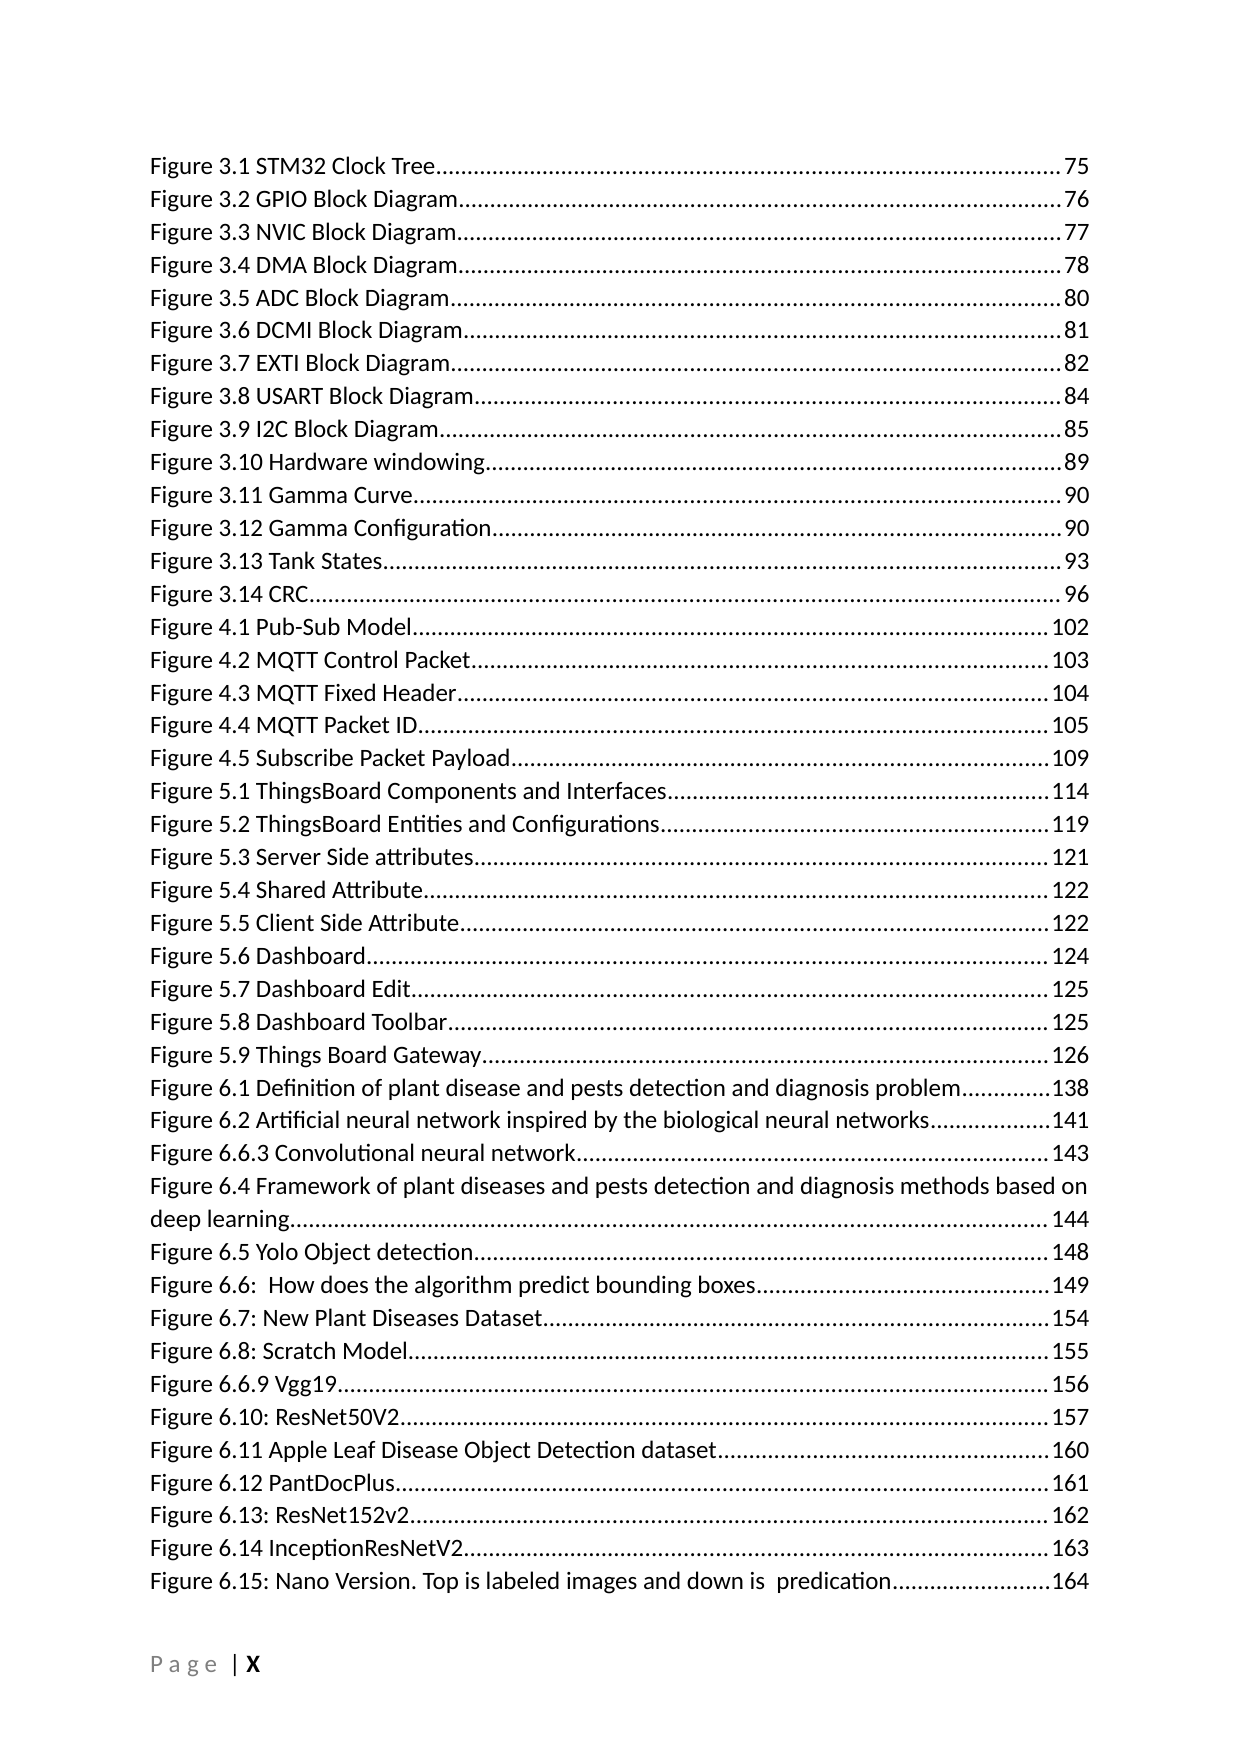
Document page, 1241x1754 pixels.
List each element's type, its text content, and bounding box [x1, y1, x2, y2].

text Figure ‎4.1 Pub-Sub Model 102 [150, 611, 1090, 641]
text Figure ‎5.6 Dashboard 124 [150, 940, 1090, 971]
text Figure ‎6.15: Nano Version. Top is labeled images and down is predication 164 [150, 1565, 1090, 1596]
text Figure ‎5.2 ThingsBoard Entities and Configurations 119 [150, 808, 1090, 839]
text Figure ‎3.12 Gamma Configuration 90 [150, 512, 1090, 543]
text Figure ‎3.4 DMA Block Diagram 78 [150, 249, 1090, 279]
text Figure ‎6.7: New Plant Diseases Dataset 154 [150, 1302, 1090, 1333]
text Figure ‎4.3 MQTT Fixed Header 104 [150, 677, 1090, 707]
text Figure ‎4.5 Subscribe Packet Payload 109 [150, 742, 1090, 773]
text Figure ‎3.9 I2C Block Diagram 85 [150, 413, 1090, 444]
text Figure ‎6.8: Scratch Model 155 [150, 1335, 1090, 1366]
text Figure ‎6.13: ResNet152v2 162 [150, 1499, 1090, 1530]
text Figure ‎6.10: ResNet50V2 157 [150, 1401, 1090, 1431]
text Figure ‎3.7 EXTI Block Diagram 82 [150, 347, 1090, 378]
text Figure ‎5.8 Dashboard Toolbar 125 [150, 1006, 1090, 1036]
text Figure ‎5.4 Shared Attribute 122 [150, 874, 1090, 905]
text Figure ‎3.5 ADC Block Diagram 80 [150, 282, 1090, 312]
text Figure ‎3.6 DCMI Block Diagram 81 [150, 314, 1090, 345]
text Figure ‎5.1 ThingsBoard Components and Interfaces 114 [150, 775, 1090, 806]
text Figure ‎4.4 MQTT Packet ID 105 [150, 709, 1090, 740]
text Figure ‎6.11 Apple Leaf Disease Object Detection dataset 160 [150, 1434, 1090, 1464]
text Figure ‎6.12 PantDocPlus 161 [150, 1467, 1090, 1497]
text Figure ‎3.2 GPIO Block Diagram 76 [150, 183, 1090, 213]
text Figure ‎5.9 Things Board Gateway 126 [150, 1039, 1090, 1069]
text Figure ‎6.1 Definition of plant disease and pests detection and diagnosis problem 138 [150, 1072, 1090, 1102]
text Figure ‎5.7 Dashboard Edit 125 [150, 973, 1090, 1003]
text Figure 6.‎6.9 Vgg19 156 [150, 1368, 1090, 1398]
text Figure ‎3.8 USART Block Diagram 84 [150, 380, 1090, 411]
text Figure ‎3.10 Hardware windowing 89 [150, 446, 1090, 477]
text Figure ‎6.6: How does the algorithm predict bounding boxes 149 [150, 1269, 1090, 1300]
text Figure ‎5.3 Server Side attributes 121 [150, 841, 1090, 872]
text Figure ‎3.11 Gamma Curve 90 [150, 479, 1090, 510]
text Figure ‎6.5 Yolo Object detection 148 [150, 1236, 1090, 1267]
text Figure ‎6.4 Framework of plant diseases and pests detection and diagnosis methods based on deep learning 144 [150, 1170, 1090, 1234]
text Figure ‎3.13 Tank States 93 [150, 545, 1090, 576]
text Figure ‎6.14 InceptionResNetV2 163 [150, 1532, 1090, 1563]
text Figure ‎3.14 CRC 96 [150, 578, 1090, 608]
text Figure ‎6.2 Artificial neural network inspired by the biological neural networks 141 [150, 1104, 1090, 1135]
text Figure ‎3.3 NVIC Block Diagram 77 [150, 216, 1090, 246]
text Figure 6.‎6.3 Convolutional neural network 143 [150, 1137, 1090, 1168]
text Figure ‎4.2 MQTT Control Packet 103 [150, 644, 1090, 674]
text Figure ‎3.1 STM32 Clock Tree 75 [150, 150, 1090, 181]
text Figure ‎5.5 Client Side Attribute 122 [150, 907, 1090, 938]
